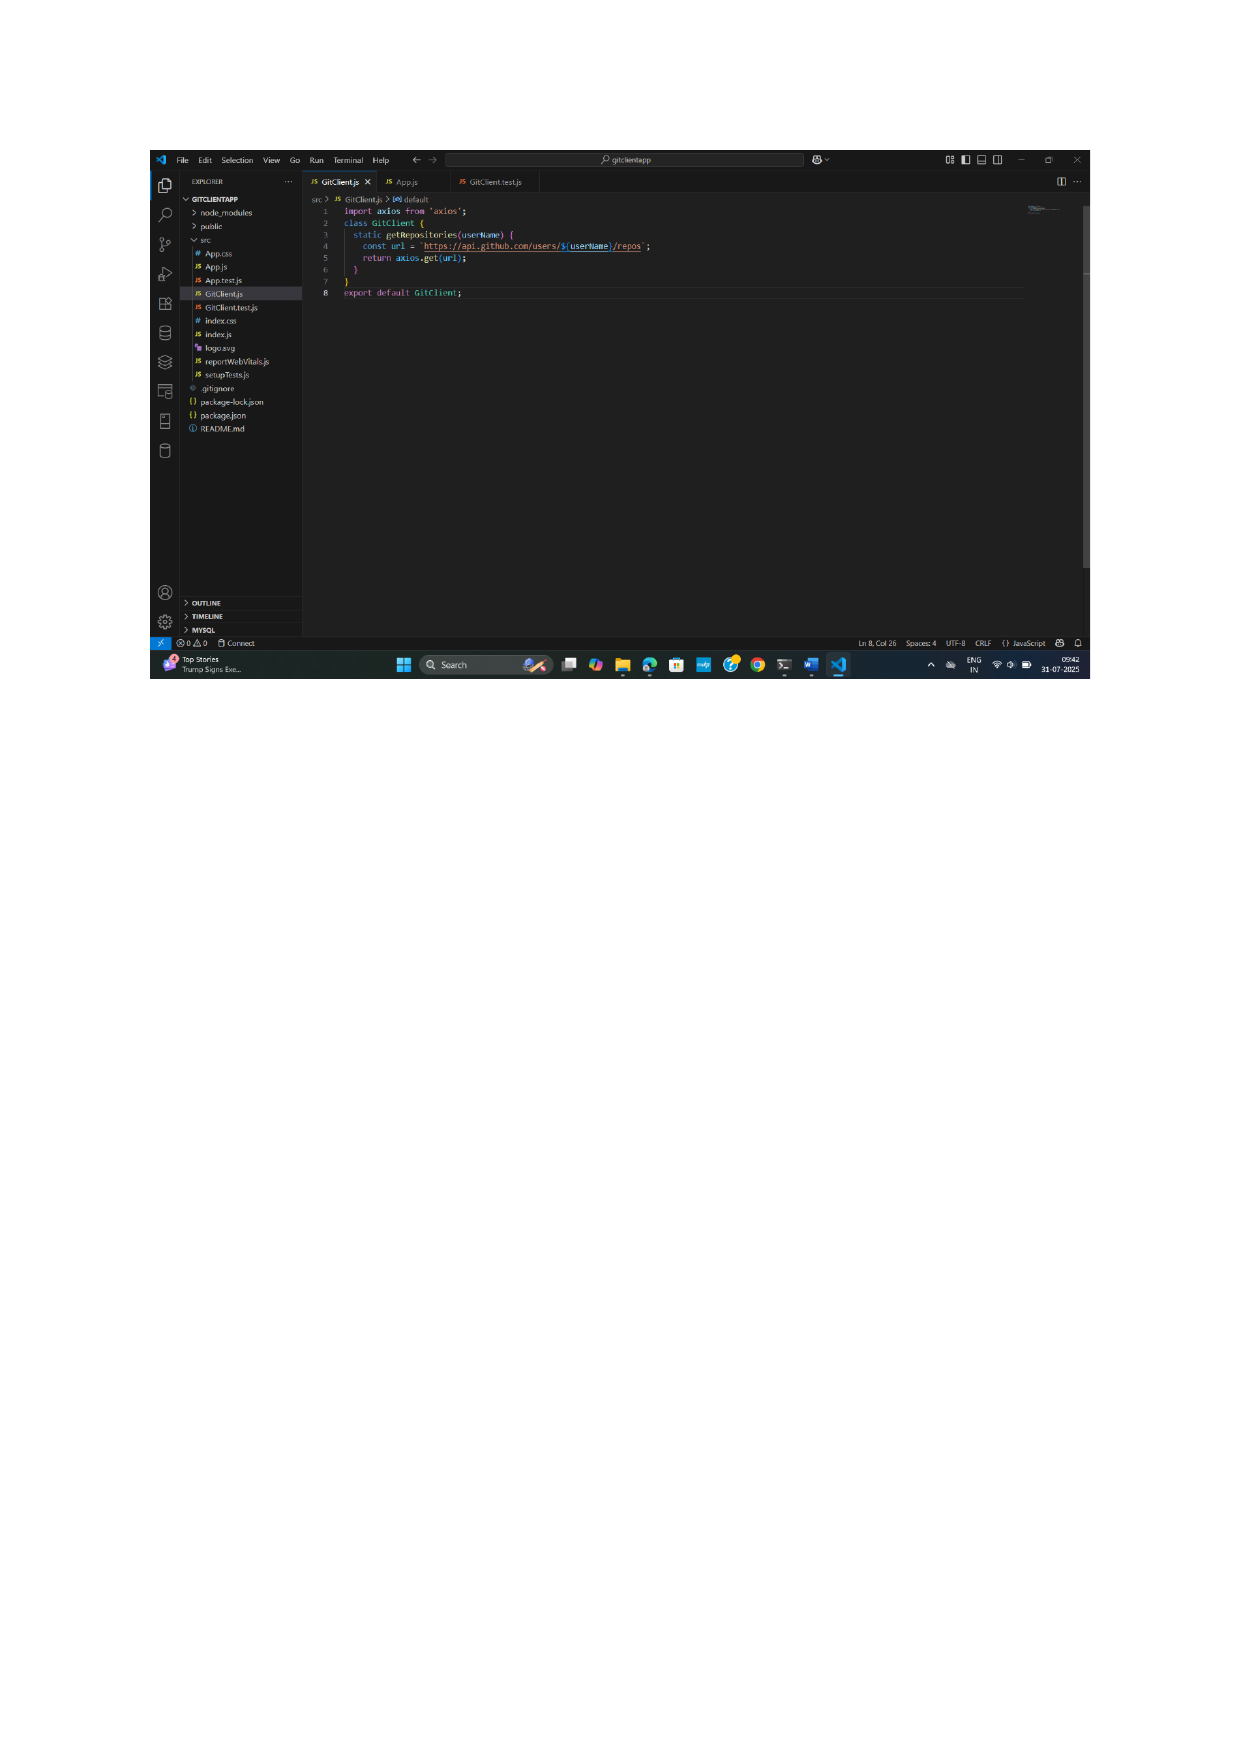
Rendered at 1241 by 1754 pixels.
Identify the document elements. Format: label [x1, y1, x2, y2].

picture [150, 150, 1091, 679]
